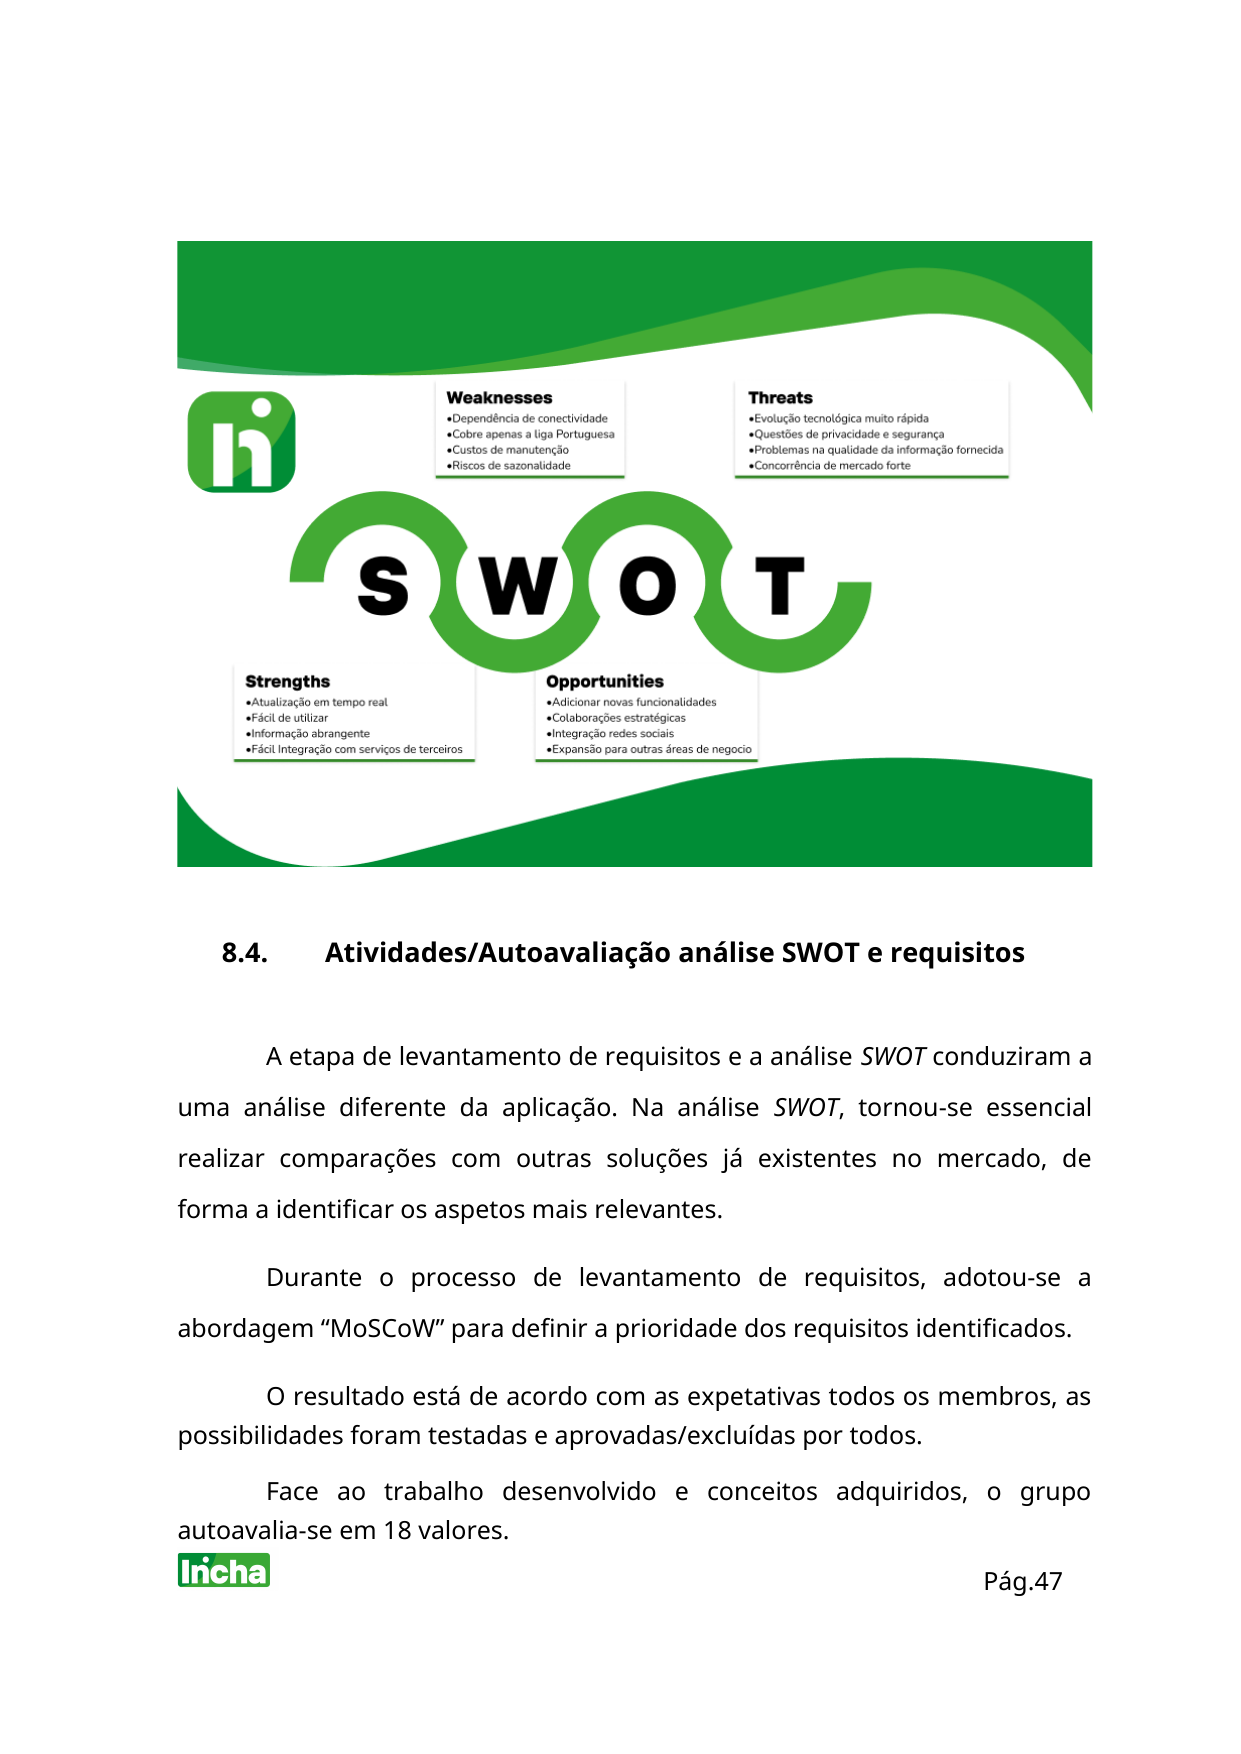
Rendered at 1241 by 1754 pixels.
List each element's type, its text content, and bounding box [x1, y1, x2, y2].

text A etapa de levantamento de requisitos e a análise SWOT conduziram a uma análise diferente da aplicação. Na análise SWOT, tornou-se essencial realizar comparações com outras soluções já existentes no mercado, de forma a identificar os aspetos mais relevantes. [177, 1039, 1092, 1226]
text Durante o processo de levantamento de requisitos, adotou-se a abordagem “MoSCoW” para definir a prioridade dos requisitos identificados. [177, 1260, 1092, 1345]
text Face ao trabalho desenvolvido e conceitos adquiridos, o grupo autoavalia-se em 18 valores. [177, 1473, 1092, 1547]
picture [177, 241, 1093, 867]
subtitle Atividades/Autoavaliação análise SWOT e requisitos [222, 934, 1092, 971]
picture [177, 1547, 279, 1591]
text O resultado está de acordo com as expetativas todos os membros, as possibilidades foram testadas e aprovadas/excluídas por todos. [177, 1378, 1092, 1452]
